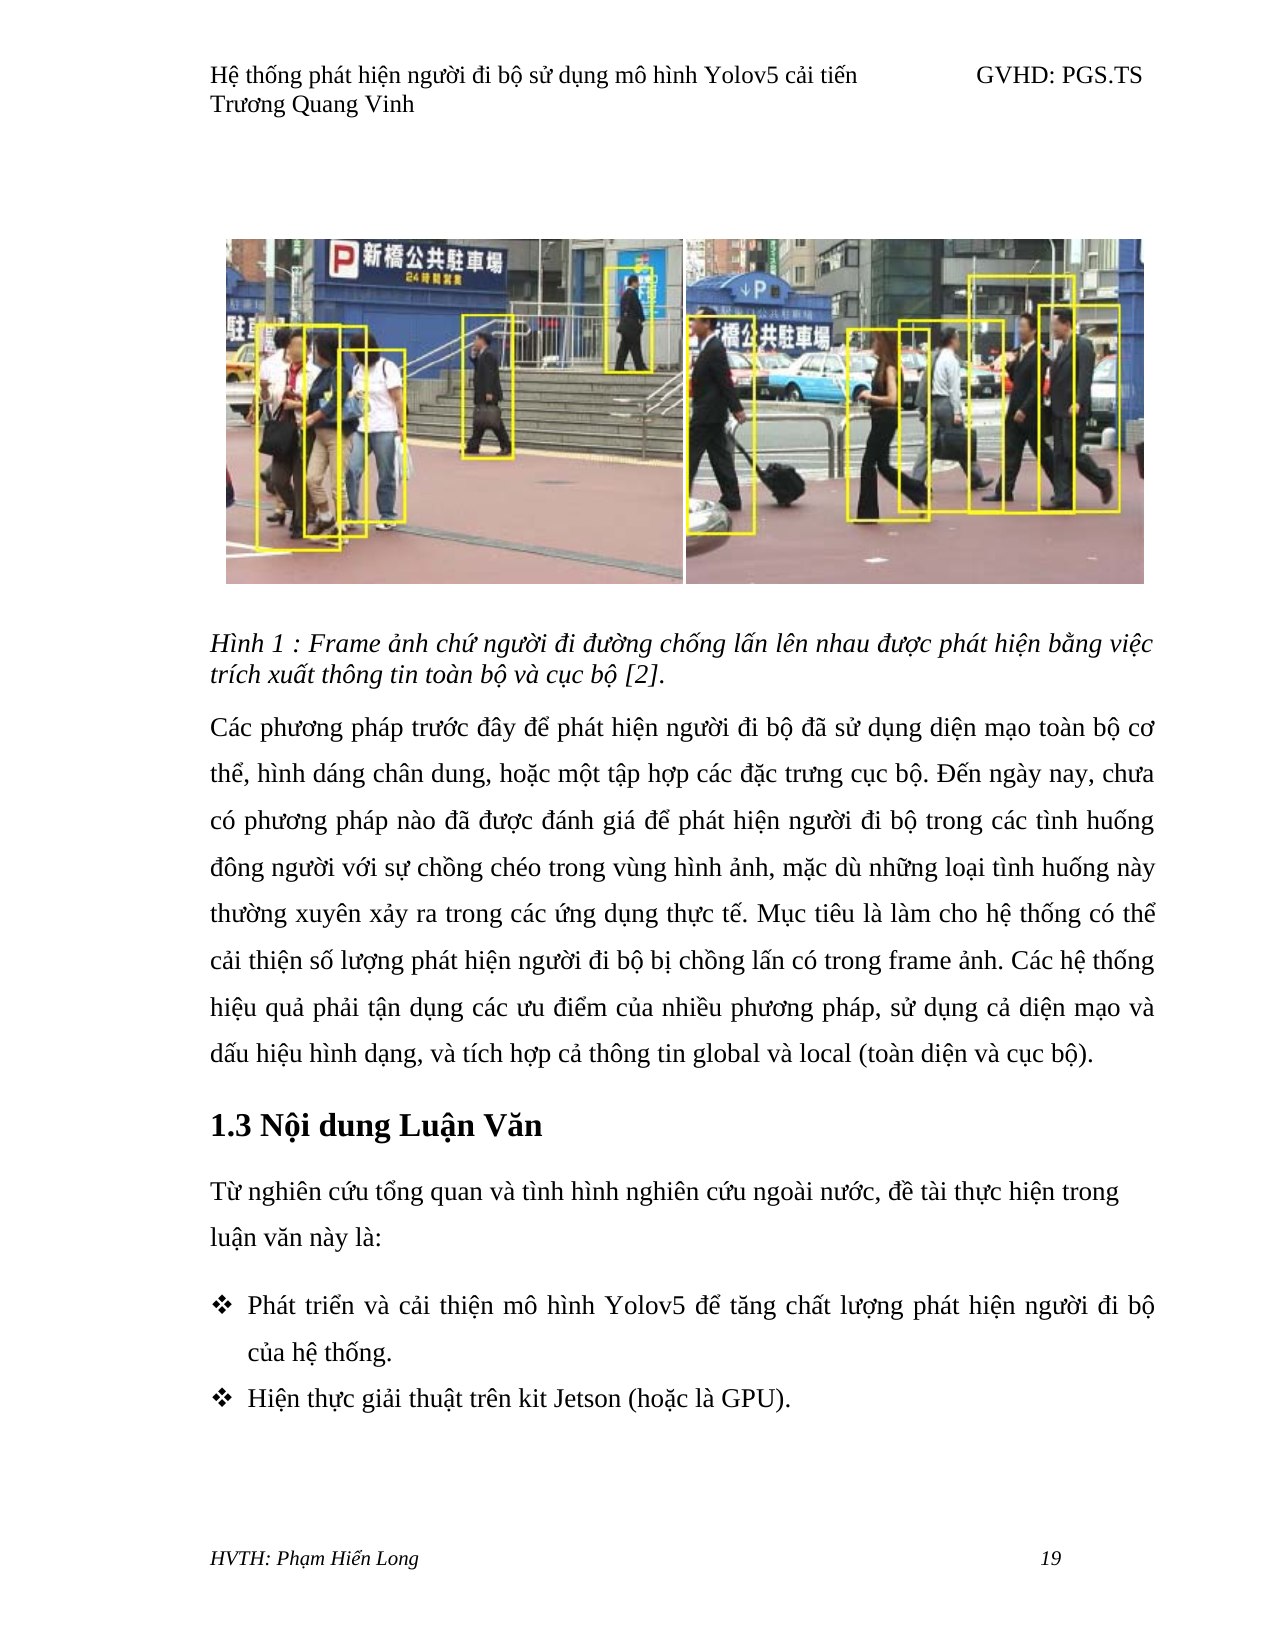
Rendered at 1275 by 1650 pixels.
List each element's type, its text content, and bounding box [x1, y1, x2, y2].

text Các phương pháp trước đây để phát hiện người đi bộ đã sử dụng diện mạo toàn bộ cơ thể, hình dáng chân dung, hoặc một tập hợp các đặc trưng cục bộ. Đến ngày nay, chưa có phương pháp nào đã được đánh giá để phát hiện người đi bộ trong các tình huống đông người với sự chồng chéo trong vùng hình ảnh, mặc dù những loại tình huống này thường xuyên xảy ra trong các ứng dụng thực tế. Mục tiêu là làm cho hệ thống có thể cải thiện số lượng phát hiện người đi bộ bị chồng lấn có trong frame ảnh. Các hệ thống hiệu quả phải tận dụng các ưu điểm của nhiều phương pháp, sử dụng cả diện mạo và dấu hiệu hình dạng, và tích hợp cả thông tin global và local (toàn diện và cục bộ). [210, 711, 1156, 1068]
picture [210, 222, 1160, 593]
subtitle 1.3 Nội dung Luận Văn [210, 1105, 1156, 1143]
list Phát triển và cải thiện mô hình Yolov5 để tăng chất lượng phát hiện người đi bộ của hệ thống. [210, 1289, 1156, 1367]
list Hiện thực giải thuật trên kit Jetson (hoặc là GPU). [210, 1382, 1156, 1414]
text Hình 1 : Frame ảnh chứ người đi đường chống lấn lên nhau được phát hiện bằng việc trích xuất thông tin toàn bộ và cục bộ [2]. [210, 627, 1156, 690]
text Từ nghiên cứu tổng quan và tình hình nghiên cứu ngoài nước, đề tài thực hiện trong luận văn này là: [210, 1175, 1156, 1253]
